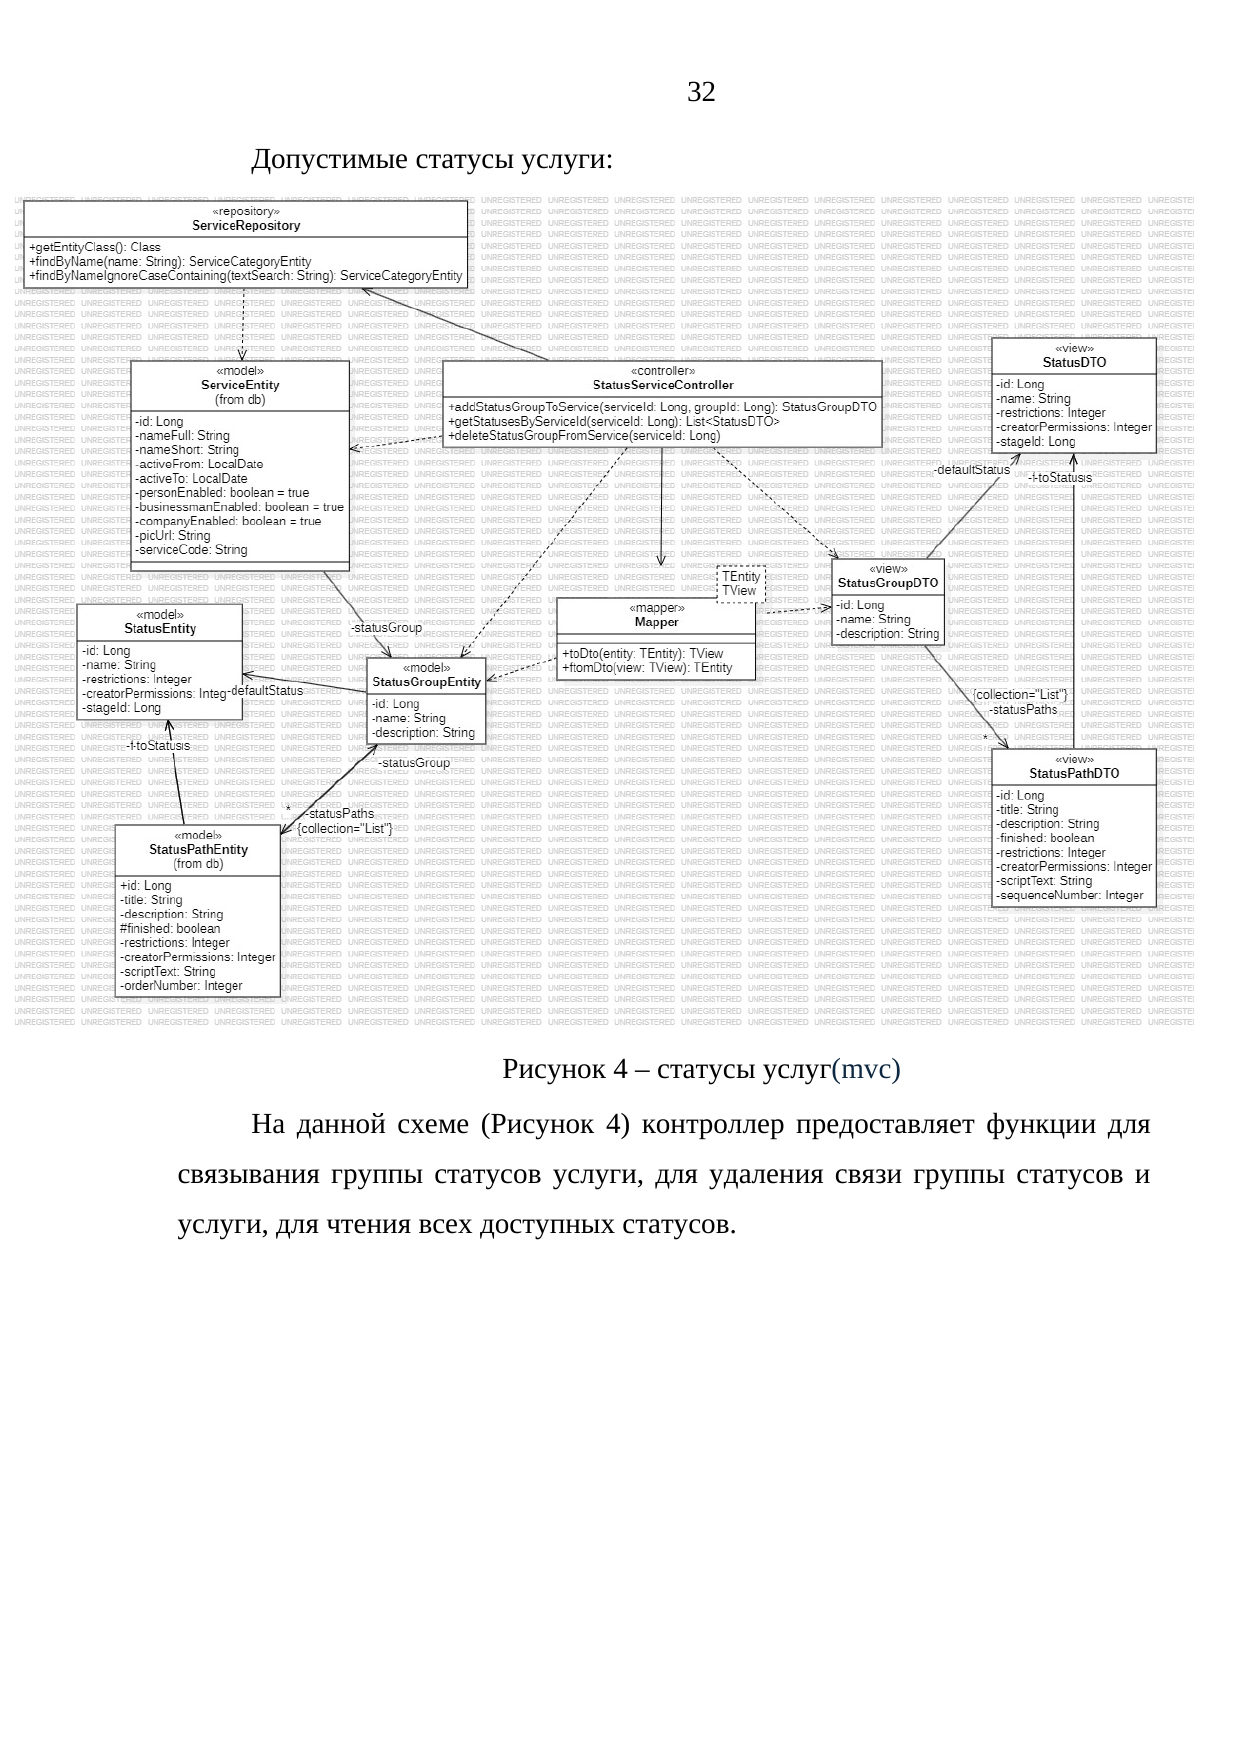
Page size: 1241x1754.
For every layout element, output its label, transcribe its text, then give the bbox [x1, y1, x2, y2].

text Допустимые статусы услуги: [15, 141, 1152, 191]
picture [14, 191, 1195, 1035]
text Рисунок 4 – статусы услуг(mvc) [177, 1052, 1152, 1085]
text На данной схеме (Рисунок 4) контроллер предоставляет функции для связывания группы статусов услуги, для удаления связи группы статусов и услуги, для чтения всех доступных статусов. [177, 1106, 1152, 1240]
